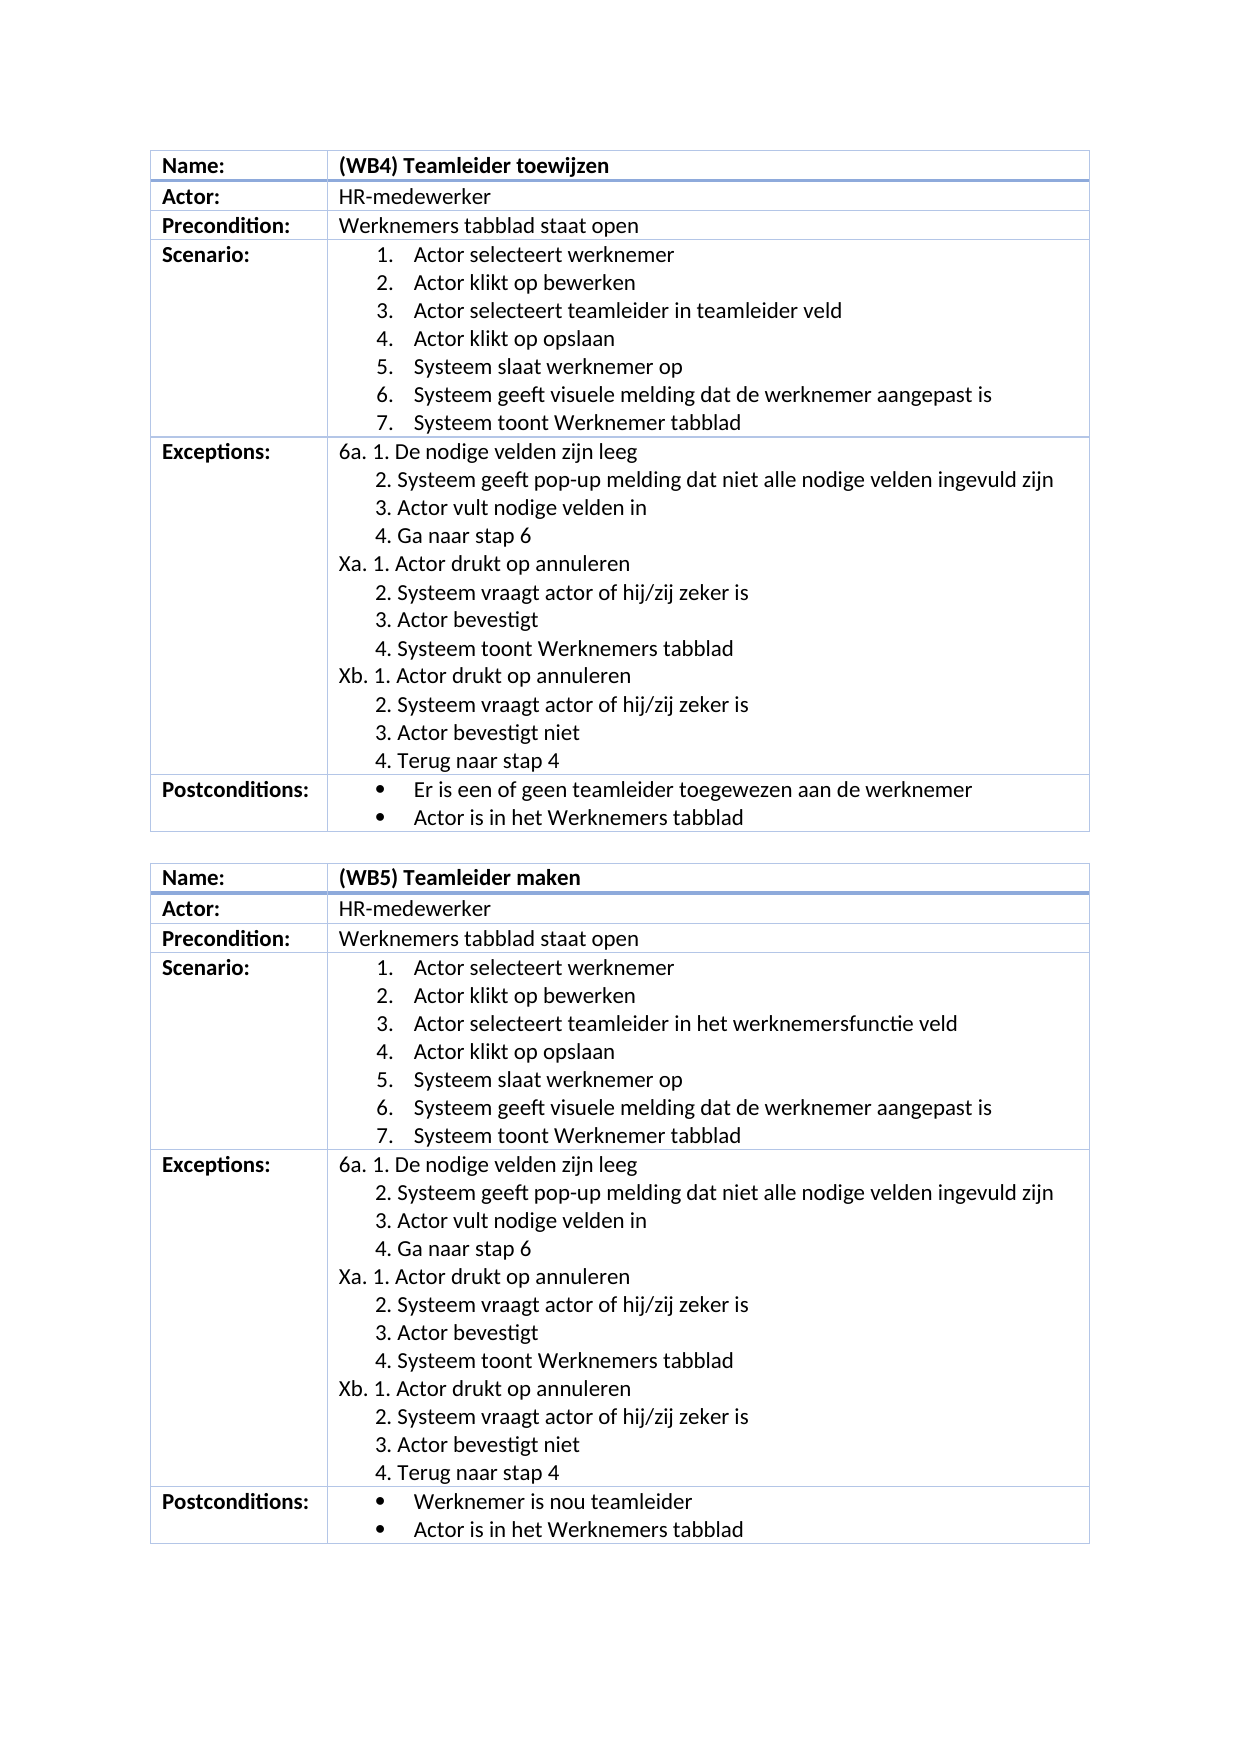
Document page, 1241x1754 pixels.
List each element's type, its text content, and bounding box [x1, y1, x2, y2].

table_cell Actor selecteert werknemer Actor klikt op bewerken Actor selecteert teamleider in teamleider veld Actor klikt op opslaan Systeem slaat werknemer op Systeem geeft visuele melding dat de werknemer aangepast is Systeem toont Werknemer tabblad [328, 240, 1089, 436]
table_cell Exceptions: [151, 438, 327, 774]
table_cell Actor: [151, 182, 327, 210]
table_cell Scenario: [151, 240, 327, 436]
table_cell HR-medewerker [328, 895, 1089, 923]
table_cell Er is een of geen teamleider toegewezen aan de werknemer Actor is in het Werknemers tabblad [328, 775, 1089, 831]
table_cell 6a. 1. De nodige velden zijn leeg 2. Systeem geeft pop-up melding dat niet alle nodige velden ingevuld zijn 3. Actor vult nodige velden in 4. Ga naar stap 6 Xa. 1. Actor drukt op annuleren 2. Systeem vraagt actor of hij/zij zeker is 3. Actor bevestigt 4. Systeem toont Werknemers tabblad Xb. 1. Actor drukt op annuleren 2. Systeem vraagt actor of hij/zij zeker is 3. Actor bevestigt niet 4. Terug naar stap 4 [328, 438, 1089, 774]
table_cell Postconditions: [151, 1487, 327, 1543]
table_cell HR-medewerker [328, 182, 1089, 210]
table_header (WB4) Teamleider toewijzen [328, 151, 1089, 179]
table_cell Werknemers tabblad staat open [328, 924, 1089, 952]
table_cell Exceptions: [151, 1150, 327, 1486]
table_header Name: [151, 151, 327, 179]
table_cell Precondition: [151, 211, 327, 239]
table_cell Postconditions: [151, 775, 327, 831]
table_header (WB5) Teamleider maken [328, 864, 1089, 891]
table_header Name: [151, 864, 327, 891]
table_cell Actor selecteert werknemer Actor klikt op bewerken Actor selecteert teamleider in het werknemersfunctie veld Actor klikt op opslaan Systeem slaat werknemer op Systeem geeft visuele melding dat de werknemer aangepast is Systeem toont Werknemer tabblad [328, 953, 1089, 1149]
table_cell Actor: [151, 895, 327, 923]
table_cell Precondition: [151, 924, 327, 952]
table_cell 6a. 1. De nodige velden zijn leeg 2. Systeem geeft pop-up melding dat niet alle nodige velden ingevuld zijn 3. Actor vult nodige velden in 4. Ga naar stap 6 Xa. 1. Actor drukt op annuleren 2. Systeem vraagt actor of hij/zij zeker is 3. Actor bevestigt 4. Systeem toont Werknemers tabblad Xb. 1. Actor drukt op annuleren 2. Systeem vraagt actor of hij/zij zeker is 3. Actor bevestigt niet 4. Terug naar stap 4 [328, 1150, 1089, 1486]
table_cell Scenario: [151, 953, 327, 1149]
table_cell Werknemers tabblad staat open [328, 211, 1089, 239]
table_cell Werknemer is nou teamleider Actor is in het Werknemers tabblad [328, 1487, 1089, 1543]
